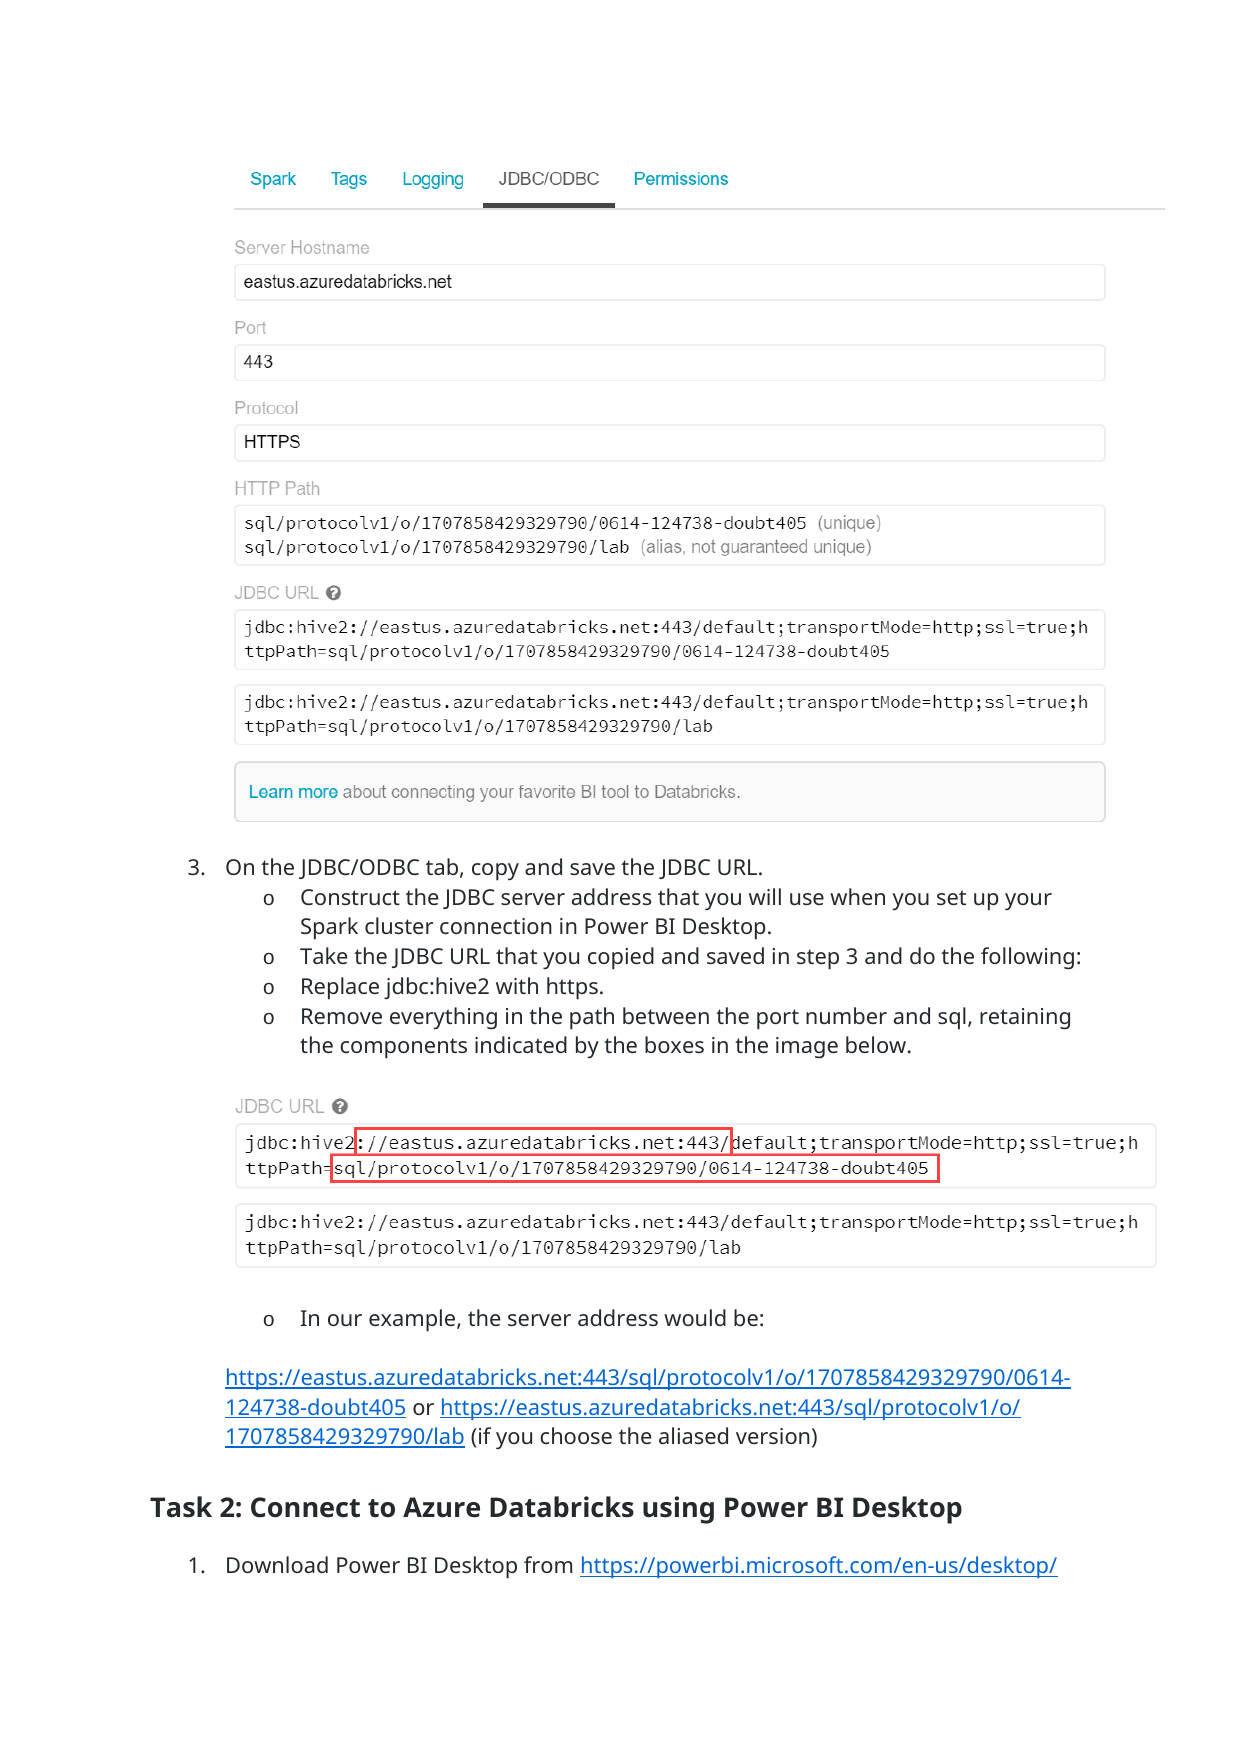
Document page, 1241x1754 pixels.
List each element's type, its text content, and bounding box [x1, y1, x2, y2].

subtitle Task 2: Connect to Azure Databricks using Power BI Desktop [150, 1489, 1090, 1526]
picture [225, 1085, 1166, 1274]
list Remove everything in the path between the port number and sql, retaining the components indicated by the boxes in the image below. [262, 1001, 1090, 1060]
list Download Power BI Desktop from https://powerbi.microsoft.com/en-us/desktop/ [187, 1551, 1090, 1580]
list Take the JDBC URL that you copied and saved in step 3 and do the following: [262, 941, 1090, 971]
list In our example, the server address would be: [262, 1303, 1090, 1333]
picture [225, 150, 1166, 827]
list On the JDBC/ODBC tab, copy and save the JDBC URL. [187, 852, 1090, 881]
list Construct the JDBC server address that you will use when you set up your Spark cluster connection in Power BI Desktop. [262, 881, 1090, 941]
list Replace jdbc:hive2 with https. [262, 971, 1090, 1001]
text https://eastus.azuredatabricks.net:443/sql/protocolv1/o/1707858429329790/0614-124738-doubt405 or https://eastus.azuredatabricks.net:443/sql/protocolv1/o/1707858429329790/lab (if you choose the aliased version) [225, 1362, 1090, 1451]
